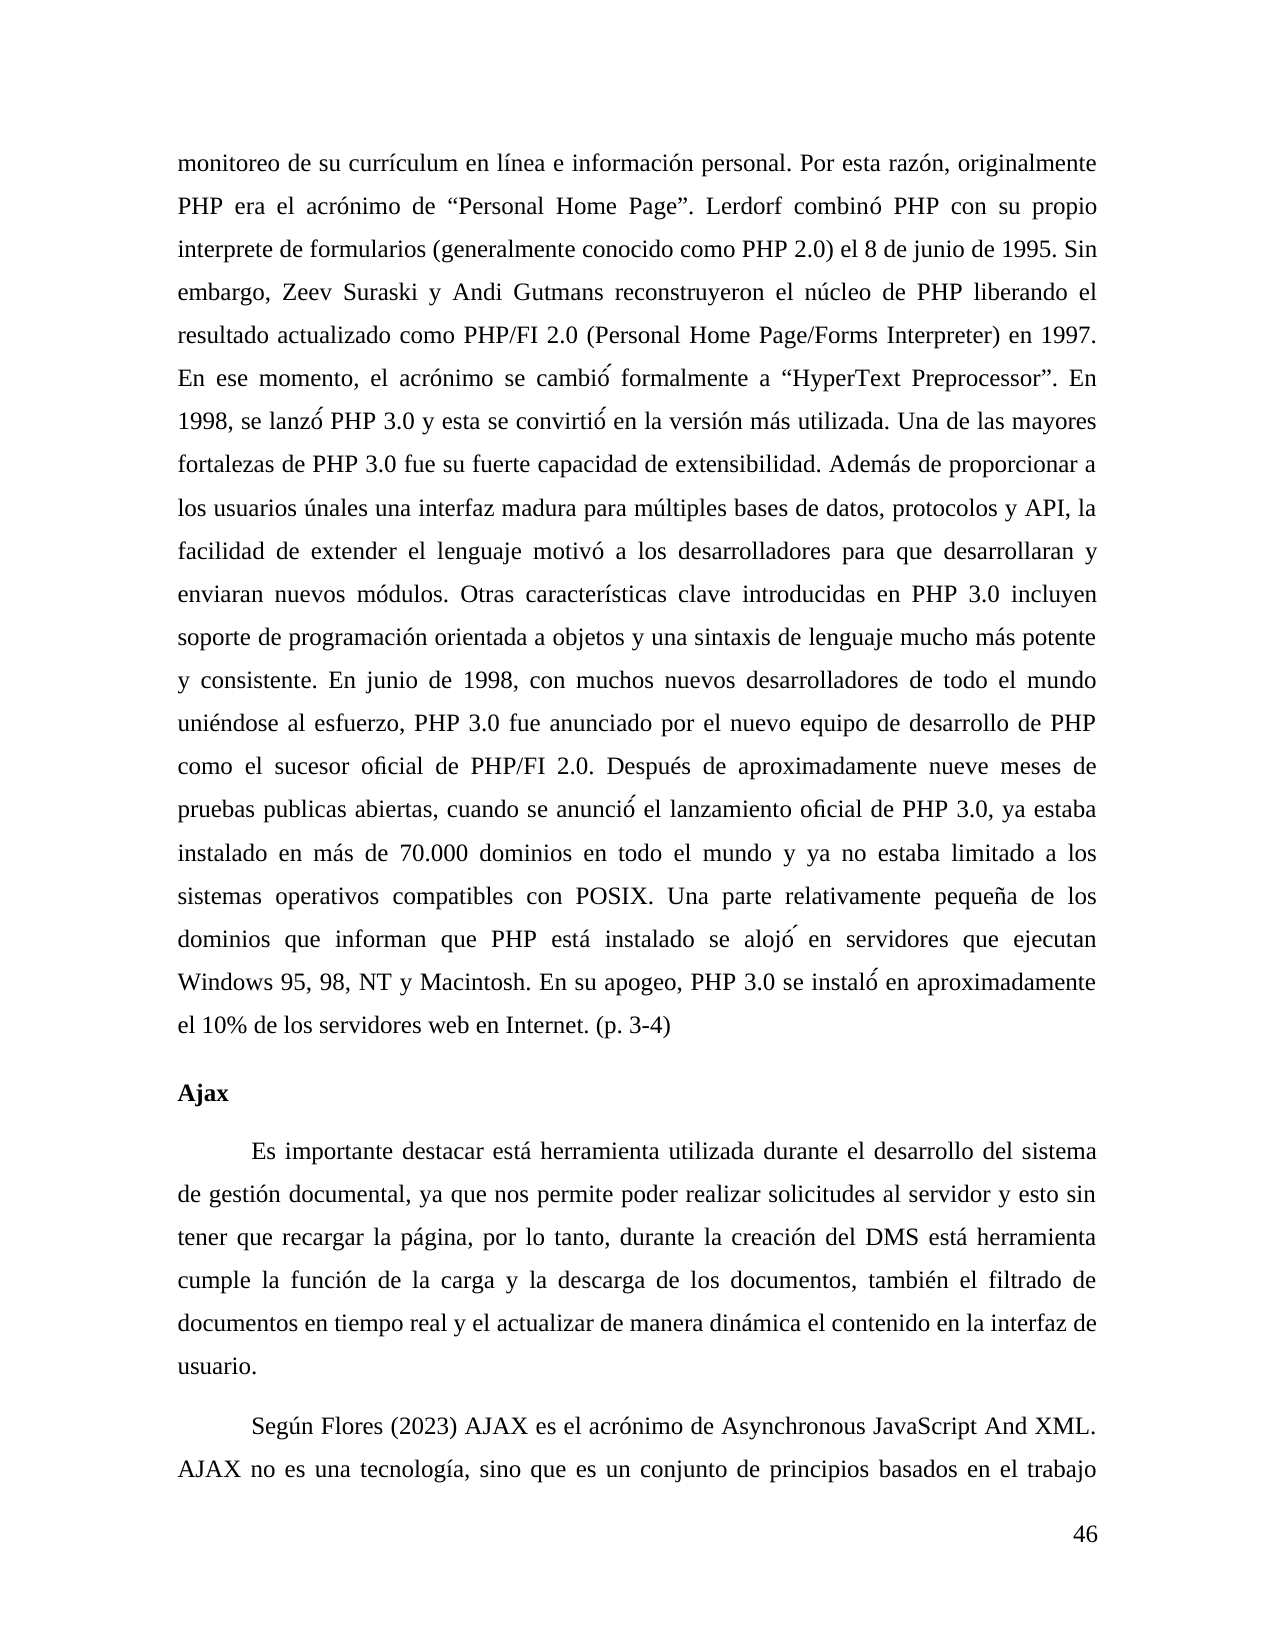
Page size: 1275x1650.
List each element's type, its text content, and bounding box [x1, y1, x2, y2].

text Es importante destacar está herramienta utilizada durante el desarrollo del sistema de gestión documental, ya que nos permite poder realizar solicitudes al servidor y esto sin tener que recargar la página, por lo tanto, durante la creación del DMS está herramienta cumple la función de la carga y la descarga de los documentos, también el filtrado de documentos en tiempo real y el actualizar de manera dinámica el contenido en la interfaz de usuario. [177, 1136, 1098, 1380]
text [177, 1411, 1098, 1483]
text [177, 148, 1098, 1039]
subtitle Ajax [177, 1078, 1098, 1107]
